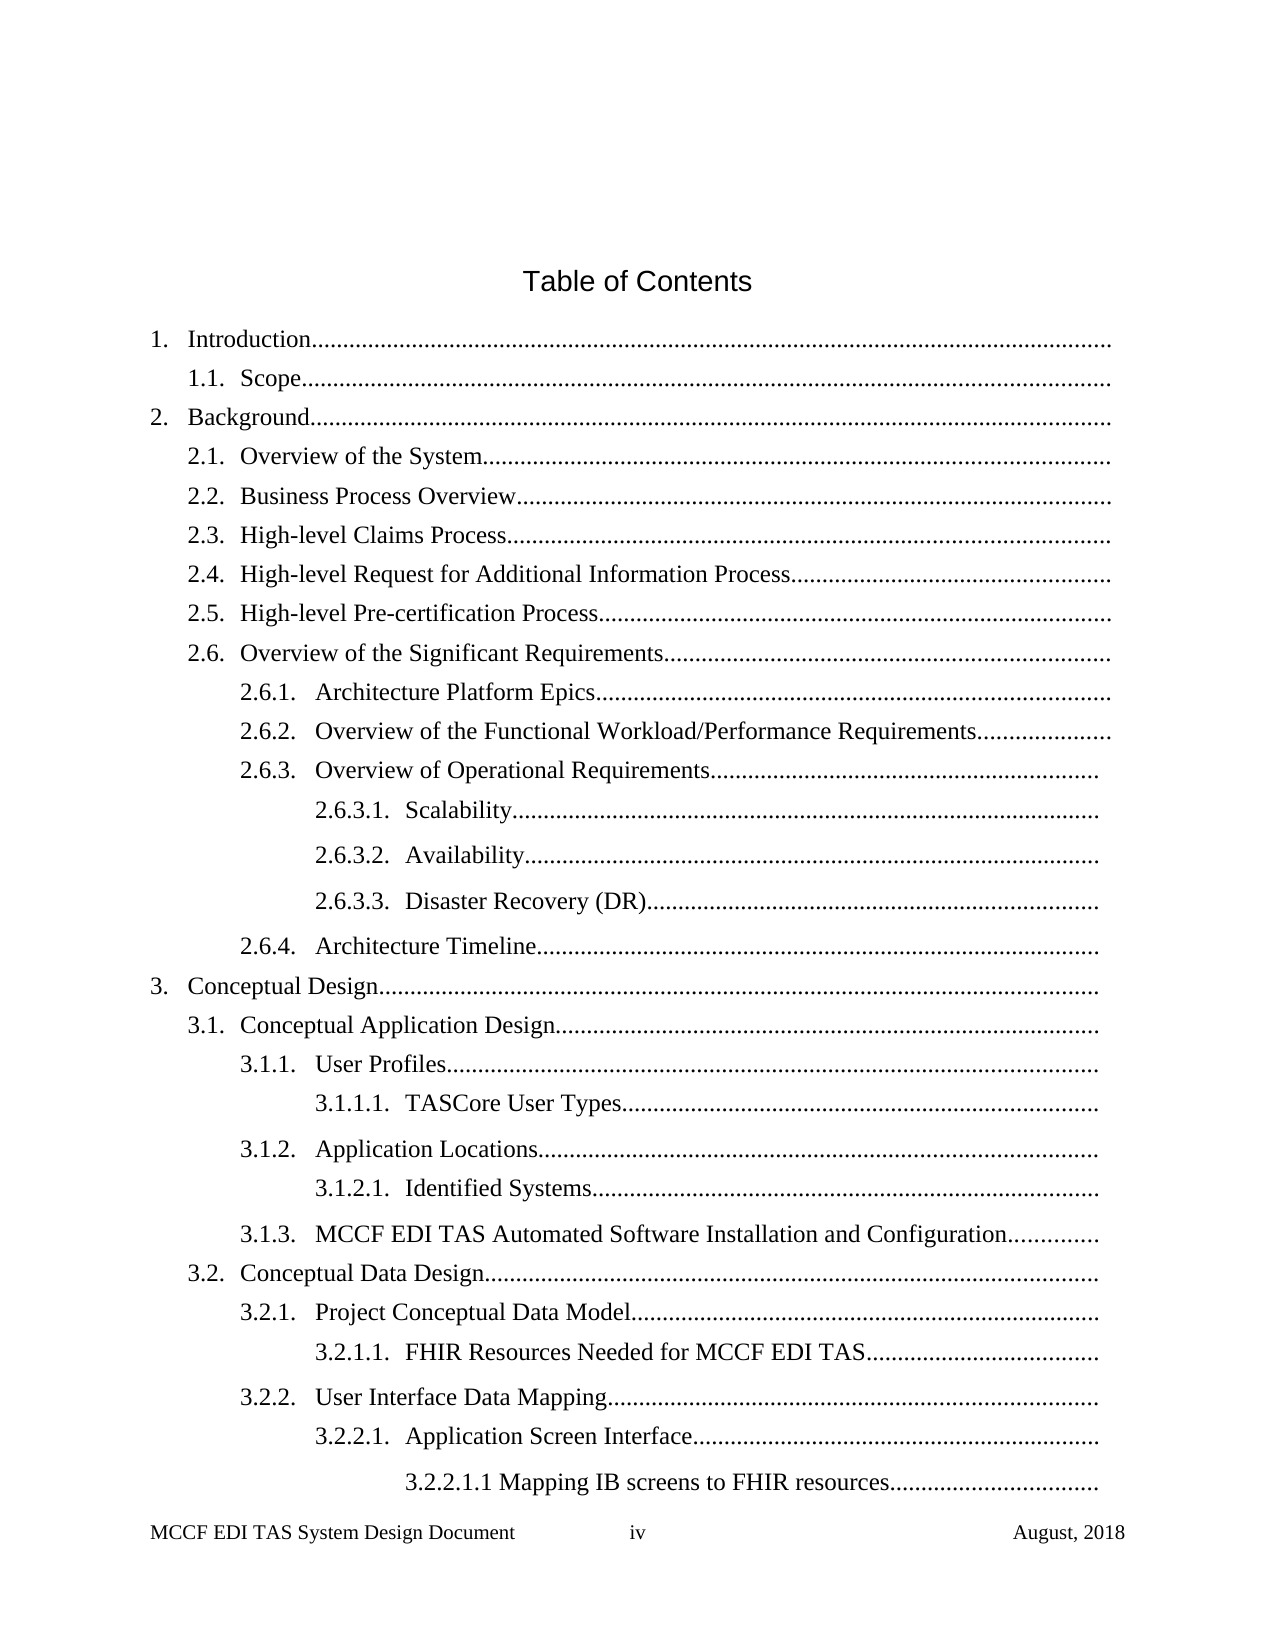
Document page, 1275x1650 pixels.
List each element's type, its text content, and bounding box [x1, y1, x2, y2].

text 3. Conceptual Design 13 [150, 971, 1050, 999]
text 3.2.1. Project Conceptual Data Model 27 [240, 1297, 1050, 1326]
text 3.2. Conceptual Data Design 27 [187, 1258, 1050, 1287]
text 2. Background 2 [150, 402, 1050, 431]
text 3.1.1. User Profiles 16 [240, 1049, 1050, 1078]
text 2.6.1. Architecture Platform Epics 7 [240, 677, 1050, 706]
text 3.1.3. MCCF EDI TAS Automated Software Installation and Configuration 19 [240, 1219, 1050, 1248]
text 3.1. Conceptual Application Design 13 [187, 1010, 1050, 1039]
text 3.2.1.1. FHIR Resources Needed for MCCF EDI TAS 27 [315, 1337, 1050, 1365]
title Table of Contents [150, 264, 1125, 298]
text 2.6. Overview of the Significant Requirements 7 [187, 638, 1050, 667]
text 3.2.2. User Interface Data Mapping 29 [240, 1382, 1050, 1411]
text 2.6.3. Overview of Operational Requirements 11 [240, 756, 1050, 784]
text 2.6.4. Architecture Timeline 12 [240, 931, 1050, 960]
text 2.6.3.3. Disaster Recovery (DR) 12 [315, 886, 1050, 915]
text 3.2.2.1. Application Screen Interface 29 [315, 1421, 1050, 1450]
text 1. Introduction 1 [150, 324, 1050, 352]
text 2.4. High-level Request for Additional Information Process 5 [187, 559, 1050, 588]
text 3.2.2.1.1 Mapping IB screens to FHIR resources 29 [405, 1467, 1050, 1496]
text 3.1.1.1. TASCore User Types 16 [315, 1088, 1050, 1117]
text 2.6.2. Overview of the Functional Workload/Performance Requirements 9 [240, 716, 1050, 745]
text 3.1.2. Application Locations 18 [240, 1134, 1050, 1163]
text 2.3. High-level Claims Process 4 [187, 520, 1050, 549]
text 2.2. Business Process Overview 3 [187, 481, 1050, 509]
text 3.1.2.1. Identified Systems 18 [315, 1173, 1050, 1202]
text 1.1. Scope 2 [187, 363, 1050, 392]
text 2.1. Overview of the System 2 [187, 441, 1050, 470]
text 2.5. High-level Pre-certification Process 6 [187, 598, 1050, 627]
text 2.6.3.2. Availability 12 [315, 840, 1050, 869]
text 2.6.3.1. Scalability 11 [315, 795, 1050, 824]
